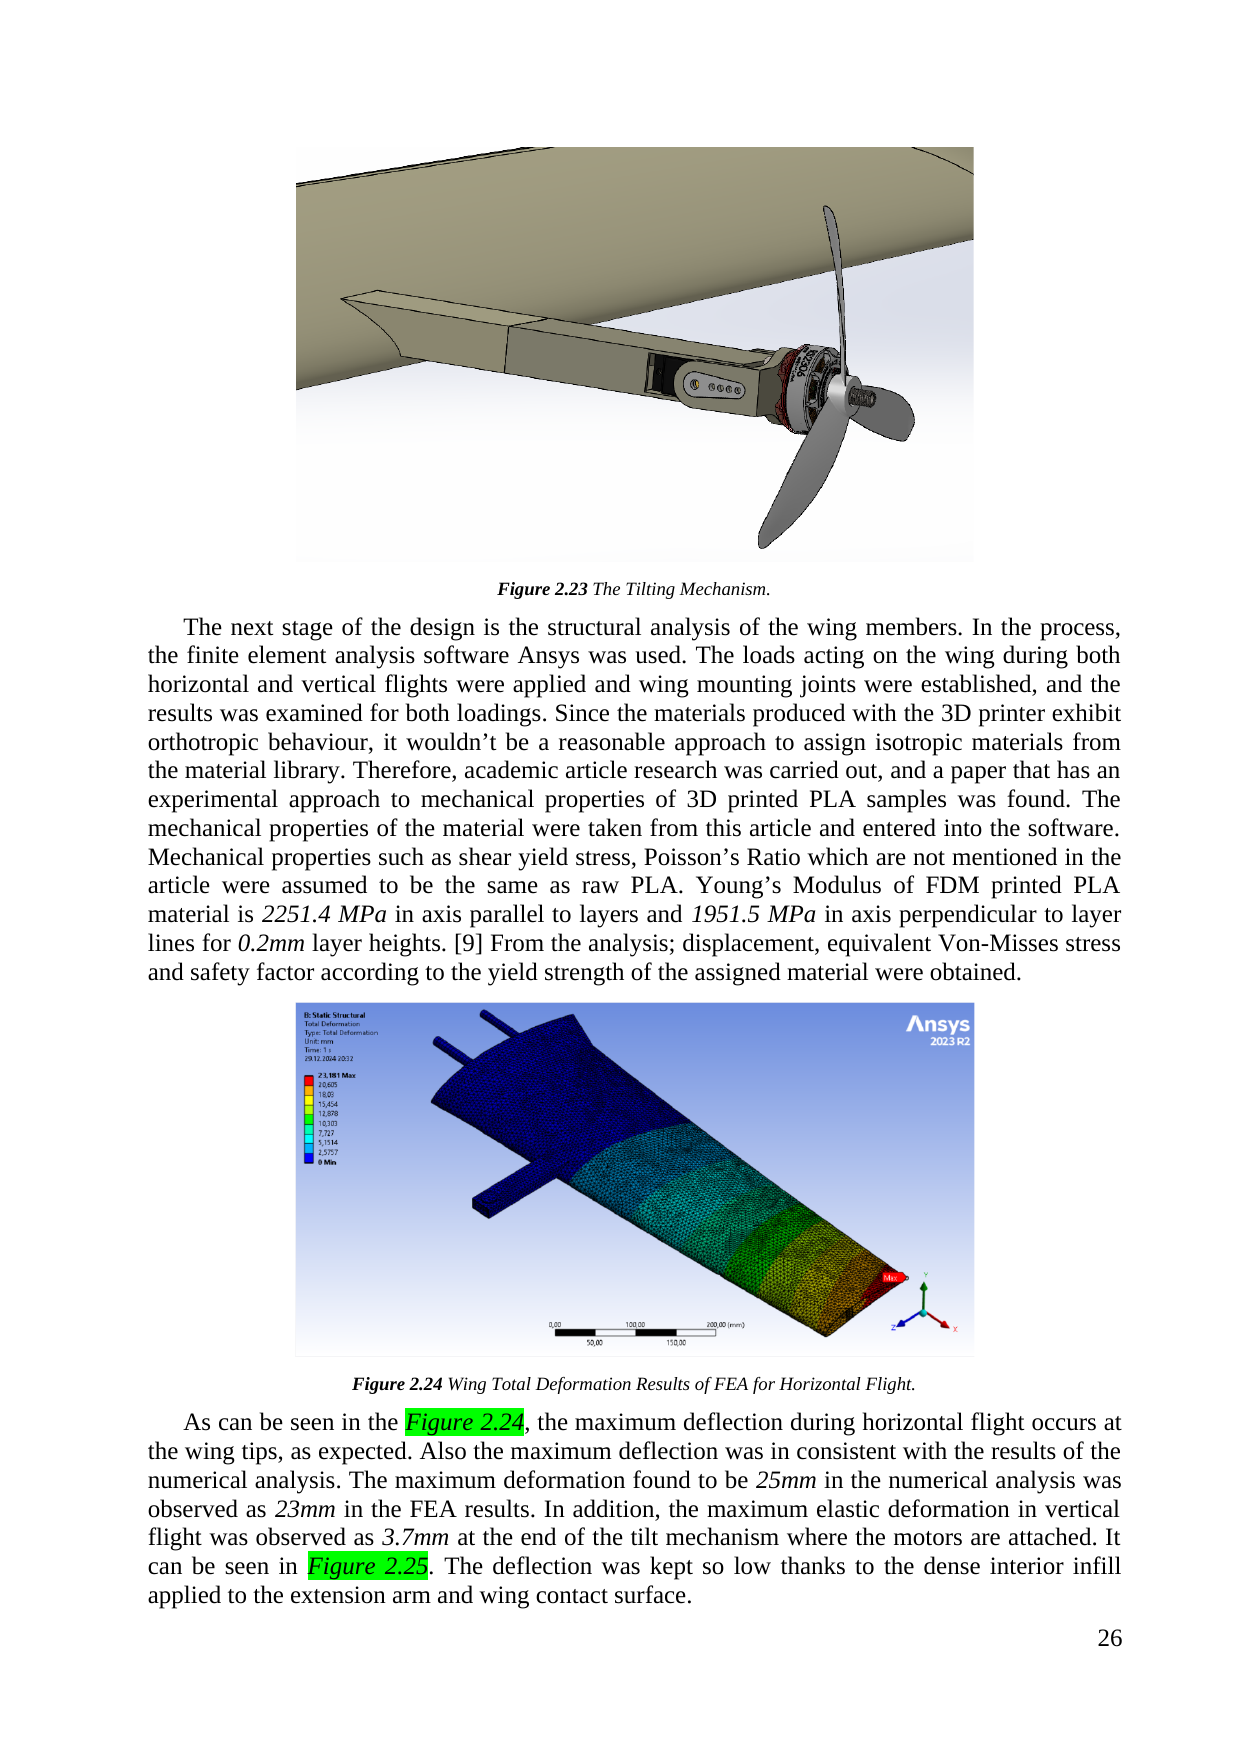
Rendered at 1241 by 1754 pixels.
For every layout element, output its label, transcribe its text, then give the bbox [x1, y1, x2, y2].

picture [296, 147, 974, 562]
picture [295, 1002, 975, 1357]
text The next stage of the design is the structural analysis of the wing members. In the process, the finite element analysis software Ansys was used. The loads acting on the wing during both horizontal and vertical flights were applied and wing mounting joints were established, and the results was examined for both loadings. Since the materials produced with the 3D printer exhibit orthotropic behaviour, it wouldn’t be a reasonable approach to assign isotropic materials from the material library. Therefore, academic article research was carried out, and a paper that has an experimental approach to mechanical properties of 3D printed PLA samples was found. The mechanical properties of the material were taken from this article and entered into the software. Mechanical properties such as shear yield stress, Poisson’s Ratio which are not mentioned in the article were assumed to be the same as raw PLA. Young’s Modulus of FDM printed PLA material is 2251.4 MPa in axis parallel to layers and 1951.5 MPa in axis perpendicular to layer lines for 0.2mm layer heights. From the analysis; displacement, equivalent Von-Misses stress and safety factor according to the yield strength of the assigned material were obtained. [148, 612, 1122, 986]
